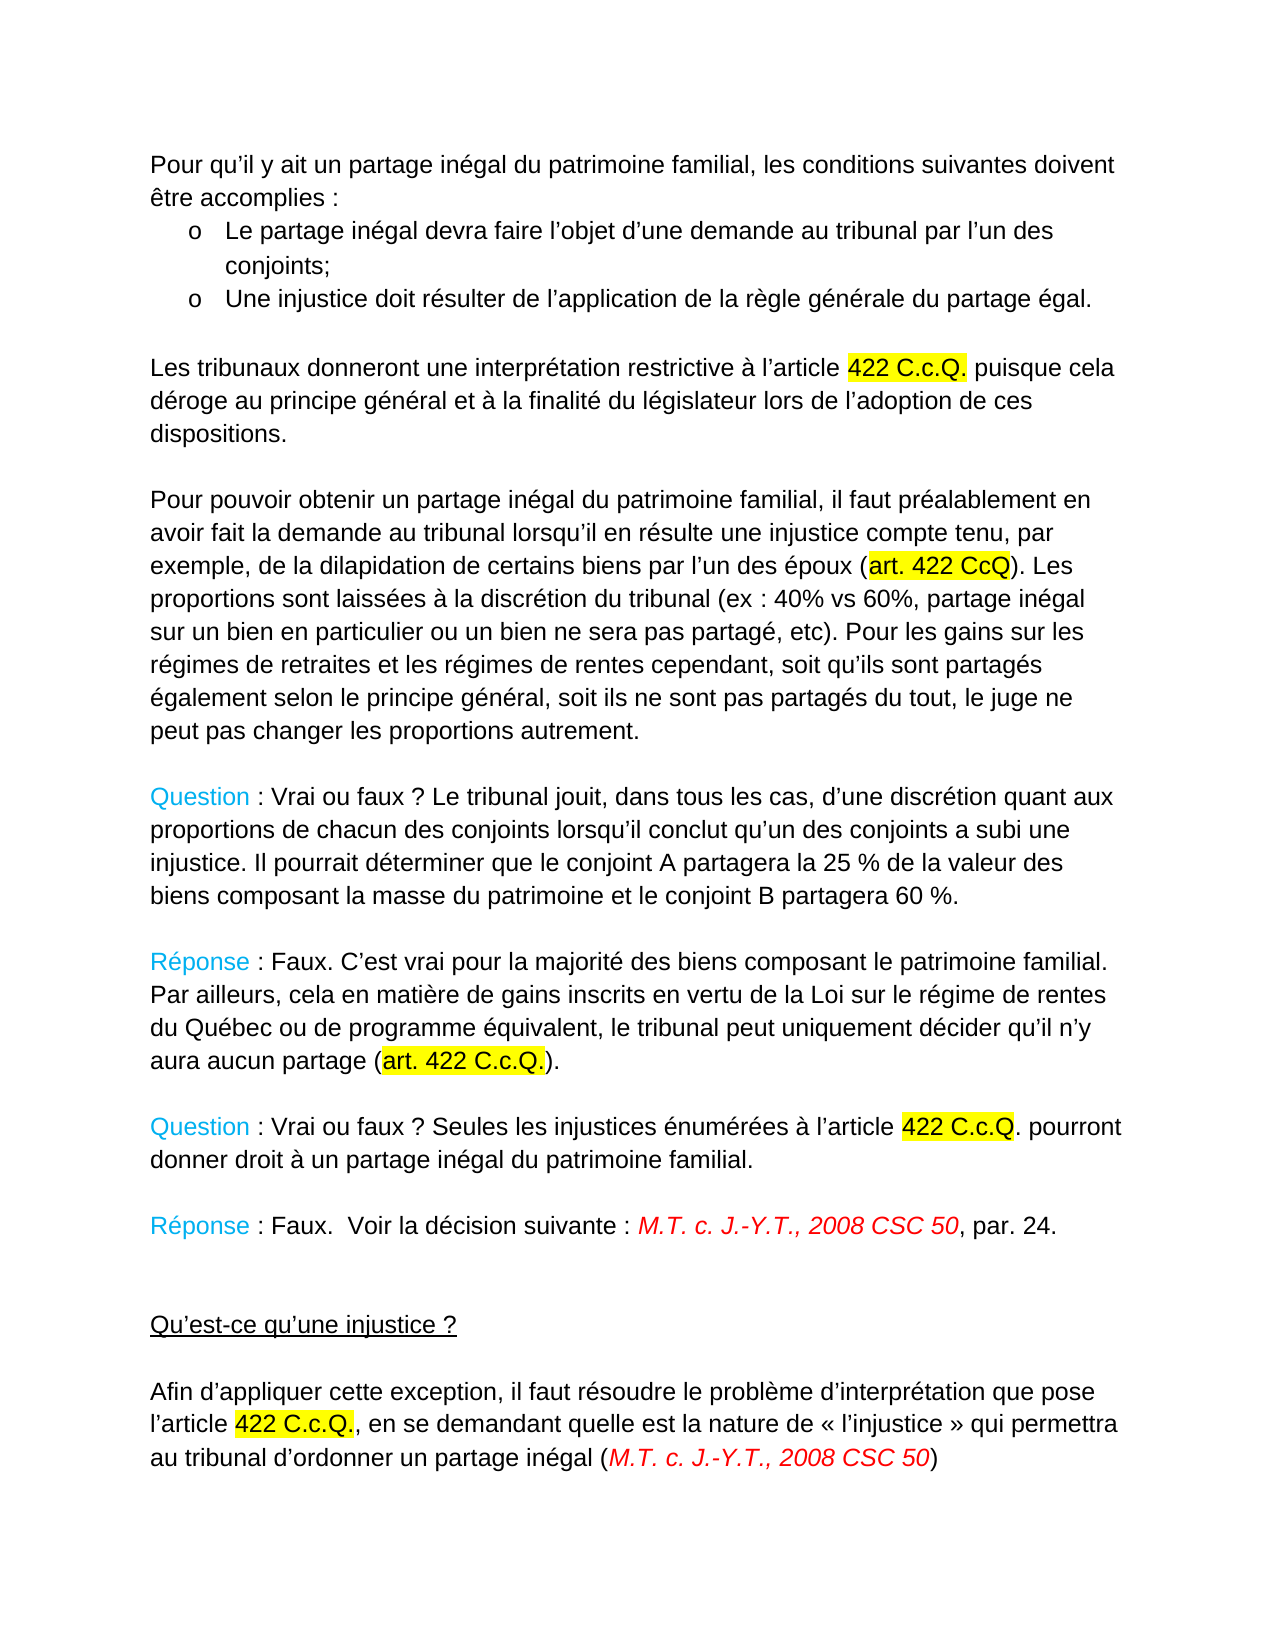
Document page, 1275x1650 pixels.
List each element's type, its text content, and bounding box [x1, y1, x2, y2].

text Question : Vrai ou faux ? Seules les injustices énumérées à l’article 422 C.c.Q. pourront donner droit à un partage inégal du patrimoine familial. [150, 1112, 1125, 1174]
text Réponse : Faux. C’est vrai pour la majorité des biens composant le patrimoine familial. Par ailleurs, cela en matière de gains inscrits en vertu de la Loi sur le régime de rentes du Québec ou de programme équivalent, le tribunal peut uniquement décider qu’il n’y aura aucun partage (art. 422 C.c.Q.). [150, 947, 1125, 1075]
text Pour pouvoir obtenir un partage inégal du patrimoine familial, il faut préalablement en avoir fait la demande au tribunal lorsqu’il en résulte une injustice compte tenu, par exemple, de la dilapidation de certains biens par l’un des époux (art. 422 CcQ). Les proportions sont laissées à la discrétion du tribunal (ex : 40% vs 60%, partage inégal sur un bien en particulier ou un bien ne sera pas partagé, etc). Pour les gains sur les régimes de retraites et les régimes de rentes cependant, soit qu’ils sont partagés également selon le principe général, soit ils ne sont pas partagés du tout, le juge ne peut pas changer les proportions autrement. [150, 485, 1125, 745]
text Qu’est-ce qu’une injustice ? [150, 1310, 1125, 1339]
text Question : Vrai ou faux ? Le tribunal jouit, dans tous les cas, d’une discrétion quant aux proportions de chacun des conjoints lorsqu’il conclut qu’un des conjoints a subi une injustice. Il pourrait déterminer que le conjoint A partagera la 25 % de la valeur des biens composant la masse du patrimoine et le conjoint B partagera 60 %. [150, 782, 1125, 910]
text Réponse : Faux. Voir la décision suivante : M.T. c. J.-Y.T., 2008 CSC 50, par. 24. [150, 1211, 1125, 1240]
text Afin d’appliquer cette exception, il faut résoudre le problème d’interprétation que pose l’article 422 C.c.Q., en se demandant quelle est la nature de « l’injustice » qui permettra au tribunal d’ordonner un partage inégal (M.T. c. J.-Y.T., 2008 CSC 50) [150, 1376, 1125, 1471]
list Une injustice doit résulter de l’application de la règle générale du partage égal. [187, 284, 1125, 315]
text Pour qu’il y ait un partage inégal du patrimoine familial, les conditions suivantes doivent être accomplies : [150, 150, 1125, 212]
list Le partage inégal devra faire l’objet d’une demande au tribunal par l’un des conjoints; [187, 216, 1125, 280]
text Les tribunaux donneront une interprétation restrictive à l’article 422 C.c.Q. puisque cela déroge au principe général et à la finalité du législateur lors de l’adoption de ces dispositions. [150, 353, 1125, 448]
